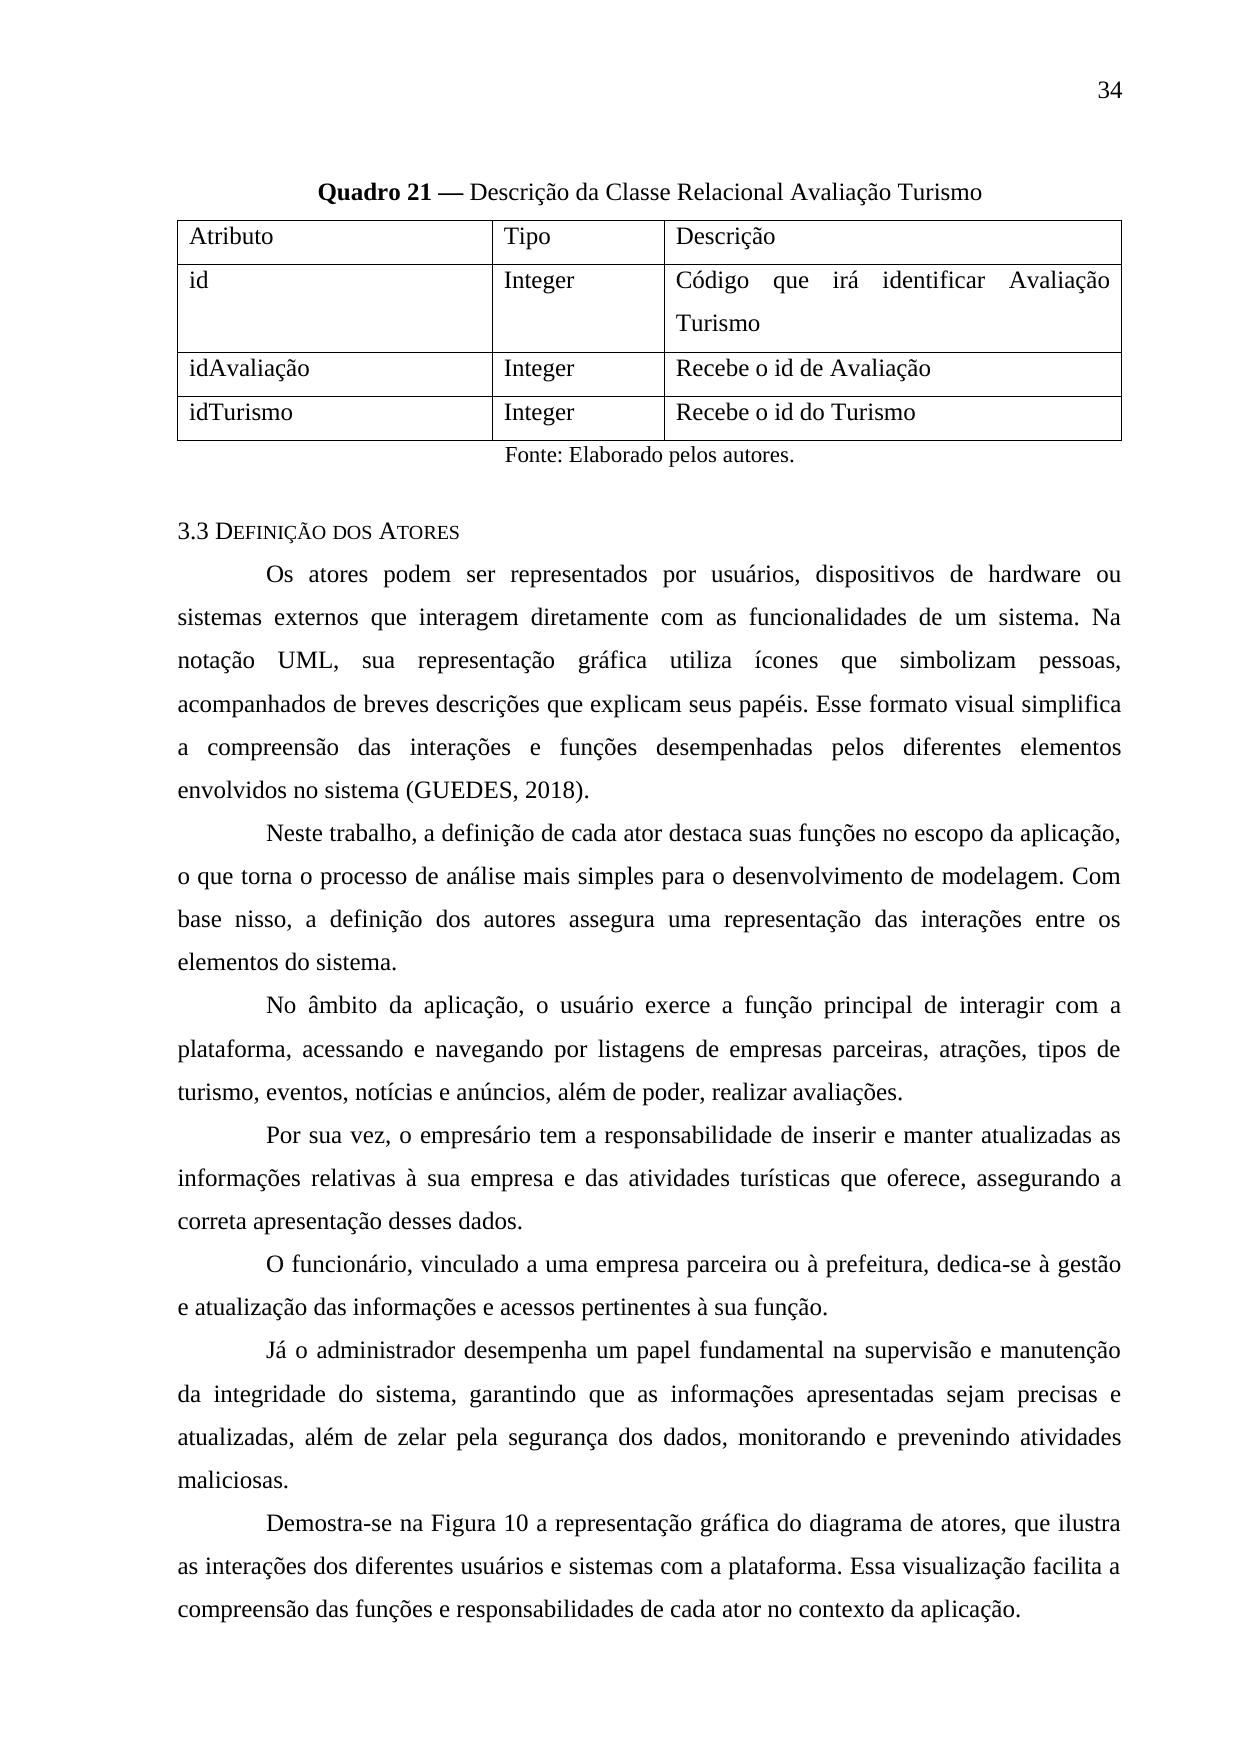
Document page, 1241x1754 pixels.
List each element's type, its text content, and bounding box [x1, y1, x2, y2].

table_header Tipo [493, 221, 664, 264]
text O funcionário, vinculado a uma empresa parceira ou à prefeitura, dedica-se à gestão e atualização das informações e acessos pertinentes à sua função. [177, 1249, 1122, 1321]
table_header Atributo [178, 221, 492, 264]
text Os atores podem ser representados por usuários, dispositivos de hardware ou sistemas externos que interagem diretamente com as funcionalidades de um sistema. Na notação UML, sua representação gráfica utiliza ícones que simbolizam pessoas, acompanhados de breves descrições que explicam seus papéis. Esse formato visual simplifica a compreensão das interações e funções desempenhadas pelos diferentes elementos envolvidos no sistema (GUEDES, 2018). [177, 559, 1122, 804]
table_cell Recebe o id de Avaliação [665, 353, 1121, 396]
table_cell Código que irá identificar Avaliação Turismo [665, 265, 1121, 352]
text Neste trabalho, a definição de cada ator destaca suas funções no escopo da aplicação, o que torna o processo de análise mais simples para o desenvolvimento de modelagem. Com base nisso, a definição dos autores assegura uma representação das interações entre os elementos do sistema. [177, 818, 1122, 976]
text Demostra-se na Figura 10 a representação gráfica do diagrama de atores, que ilustra as interações dos diferentes usuários e sistemas com a plataforma. Essa visualização facilita a compreensão das funções e responsabilidades de cada ator no contexto da aplicação. [177, 1508, 1122, 1623]
table_cell idAvaliação [178, 353, 492, 396]
text Fonte: Elaborado pelos autores. [177, 441, 1122, 467]
table_cell Integer [493, 353, 664, 396]
table_cell Integer [493, 265, 664, 352]
text Por sua vez, o empresário tem a responsabilidade de inserir e manter atualizadas as informações relativas à sua empresa e das atividades turísticas que oferece, assegurando a correta apresentação desses dados. [177, 1120, 1122, 1235]
table_cell id [178, 265, 492, 352]
text Já o administrador desempenha um papel fundamental na supervisão e manutenção da integridade do sistema, garantindo que as informações apresentadas sejam precisas e atualizadas, além de zelar pela segurança dos dados, monitorando e prevenindo atividades maliciosas. [177, 1336, 1122, 1494]
text No âmbito da aplicação, o usuário exerce a função principal de interagir com a plataforma, acessando e navegando por listagens de empresas parceiras, atrações, tipos de turismo, eventos, notícias e anúncios, além de poder, realizar avaliações. [177, 991, 1122, 1106]
table_cell Integer [493, 397, 664, 440]
table_header Descrição [665, 221, 1121, 264]
table_cell Recebe o id do Turismo [665, 397, 1121, 440]
subtitle 3.3 Definição dos Atores [177, 516, 1122, 545]
table_cell idTurismo [178, 397, 492, 440]
